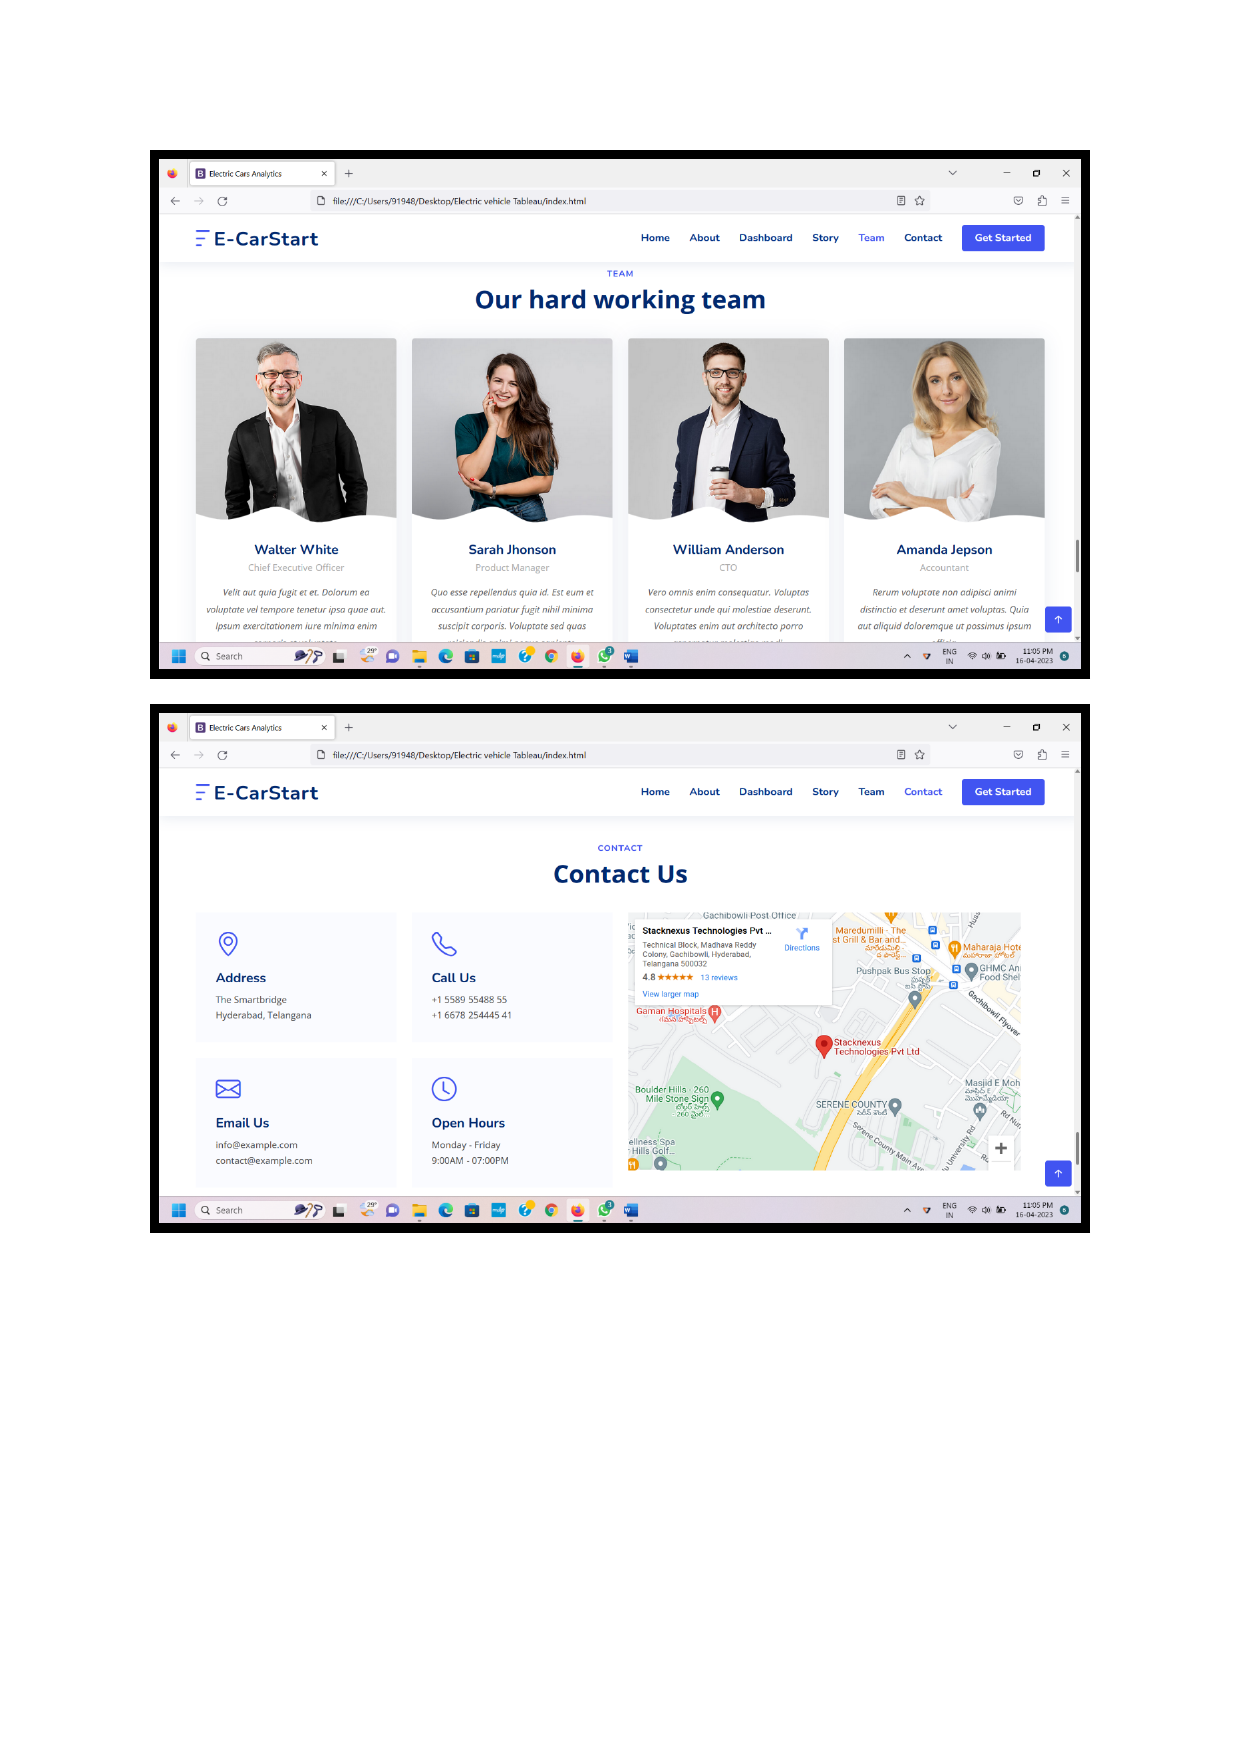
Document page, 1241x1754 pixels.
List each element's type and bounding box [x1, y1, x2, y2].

picture [159, 713, 1081, 1223]
picture [159, 159, 1081, 669]
